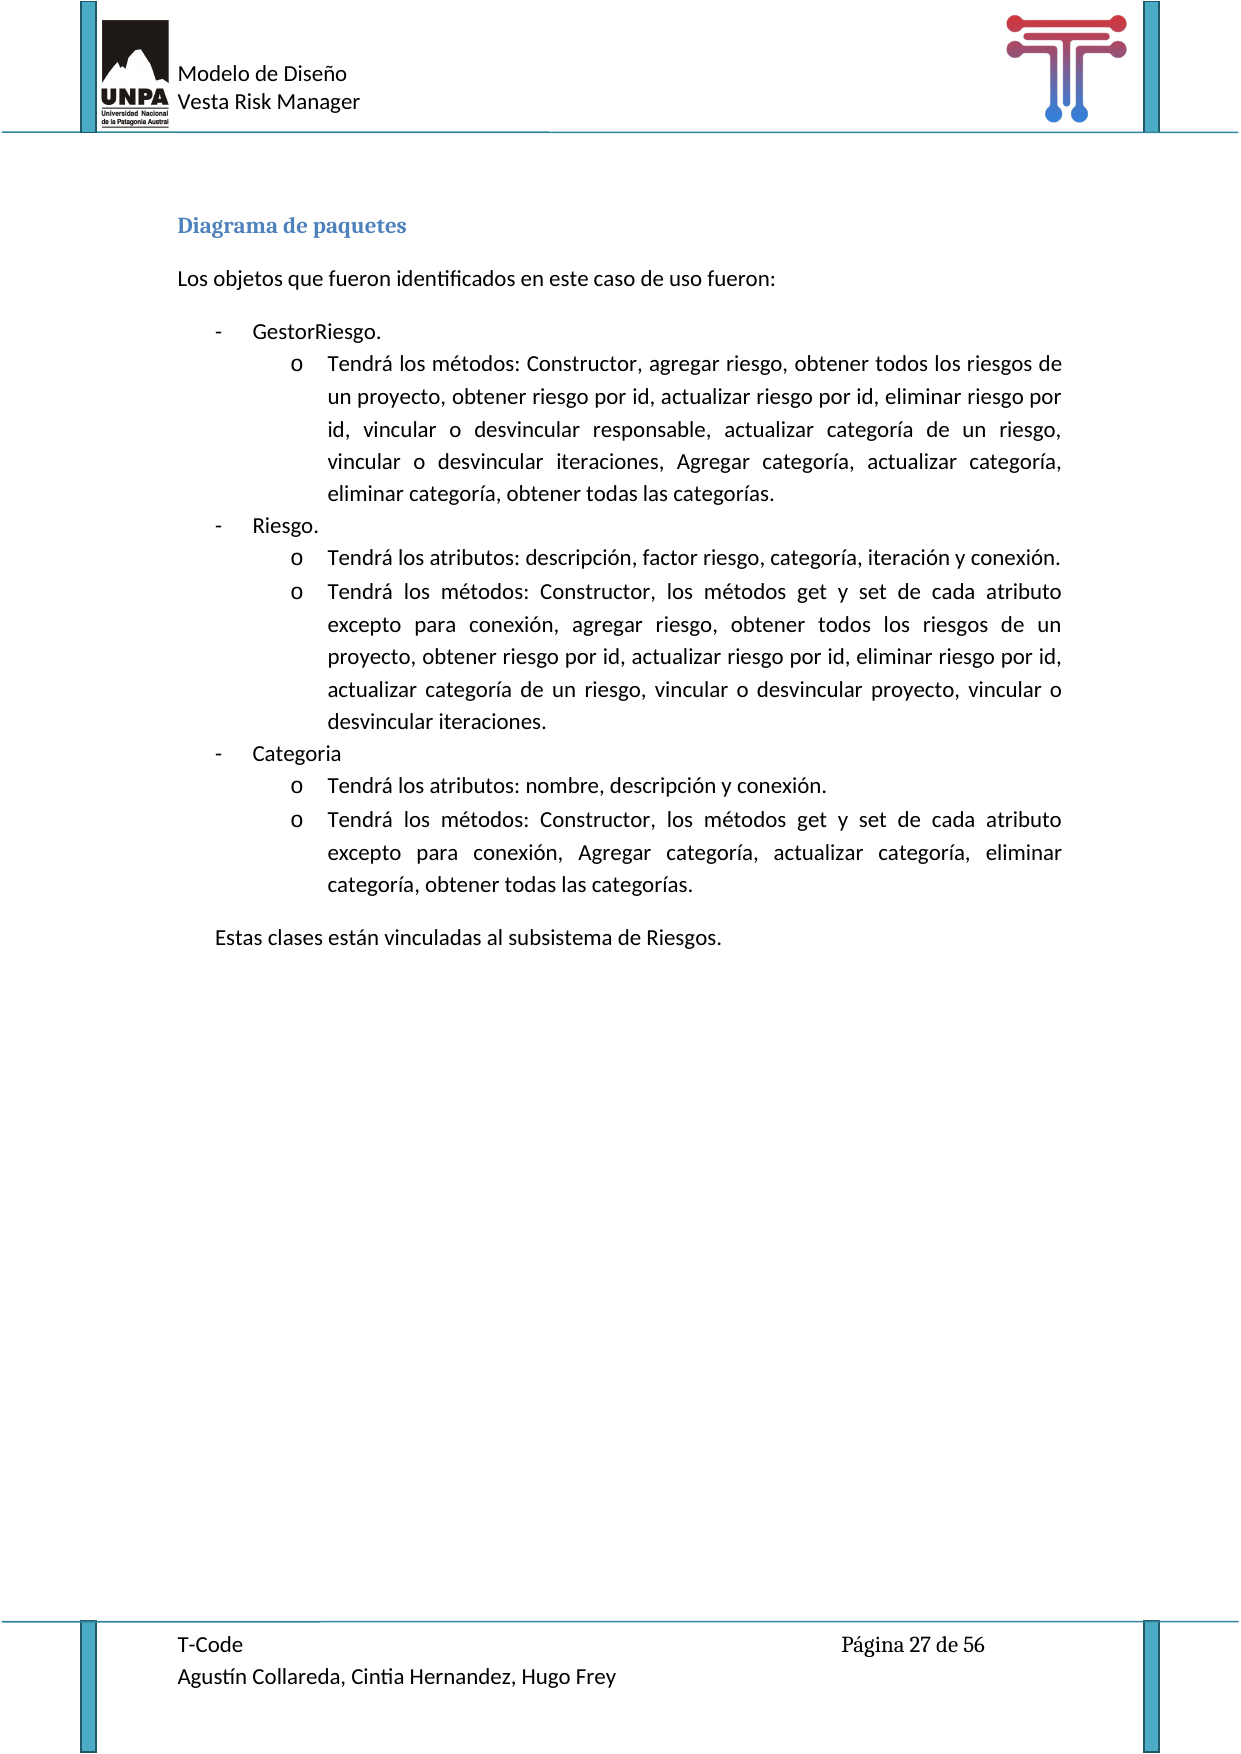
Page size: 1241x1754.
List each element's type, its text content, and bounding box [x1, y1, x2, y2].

picture [100, 18, 170, 129]
list Tendrá los atributos: nombre, descripción y conexión. [290, 771, 1063, 800]
text Diagrama de paquetes [177, 213, 1063, 239]
text Los objetos que fueron identificados en este caso de uso fueron: [177, 264, 1063, 292]
list Riesgo. [215, 511, 1063, 539]
list Tendrá los métodos: Constructor, los métodos get y set de cada atributo excepto para conexión, Agregar categoría, actualizar categoría, eliminar categoría, obtener todas las categorías. [290, 805, 1063, 898]
list Tendrá los atributos: descripción, factor riesgo, categoría, iteración y conexión. [290, 543, 1063, 573]
text Estas clases están vinculadas al subsistema de Riesgos. [215, 923, 1063, 951]
list Tendrá los métodos: Constructor, los métodos get y set de cada atributo excepto para conexión, agregar riesgo, obtener todos los riesgos de un proyecto, obtener riesgo por id, actualizar riesgo por id, eliminar riesgo por id, actualizar categoría de un riesgo, vincular o desvincular proyecto, vincular o desvincular iteraciones. [290, 577, 1063, 735]
list Categoria [215, 739, 1063, 767]
picture [1005, 12, 1128, 125]
list GestorRiesgo. [215, 317, 1063, 345]
list Tendrá los métodos: Constructor, agregar riesgo, obtener todos los riesgos de un proyecto, obtener riesgo por id, actualizar riesgo por id, eliminar riesgo por id, vincular o desvincular responsable, actualizar categoría de un riesgo, vincular o desvincular iteraciones, Agregar categoría, actualizar categoría, eliminar categoría, obtener todas las categorías. [290, 349, 1063, 507]
